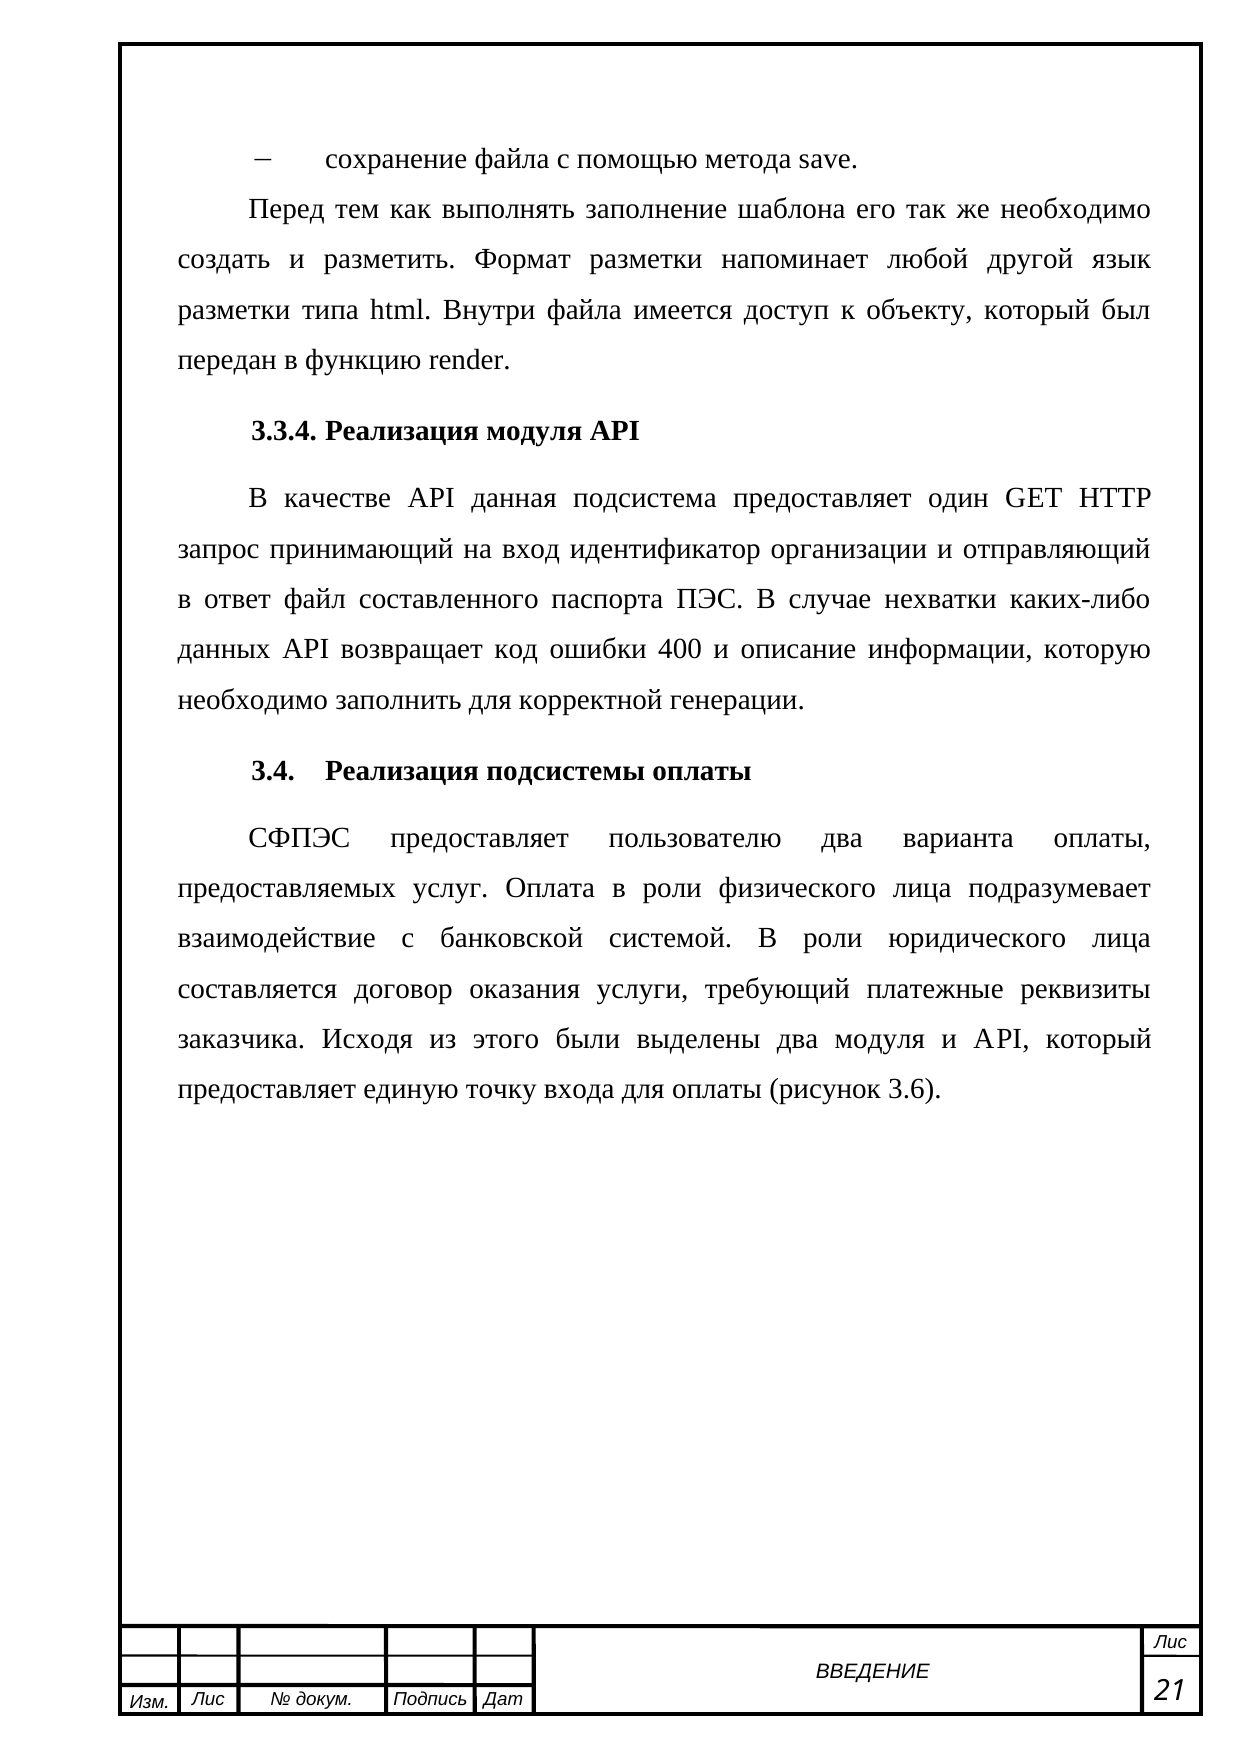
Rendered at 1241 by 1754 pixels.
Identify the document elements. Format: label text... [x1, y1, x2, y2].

subtitle Реализация подсистемы оплаты [177, 753, 1152, 786]
text СФПЭС предоставляет пользователю два варианта оплаты, предоставляемых услуг. Оплата в роли физического лица подразумевает взаимодействие с банковской системой. В роли юридического лица составляется договор оказания услуги, требующий платежные реквизиты заказчика. Исходя из этого были выделены два модуля и API, который предоставляет единую точку входа для оплаты (рисунок 3.6). [177, 820, 1152, 1105]
text В качестве API данная подсистема предоставляет один GET HTTP запрос принимающий на вход идентификатор организации и отправляющий в ответ файл составленного паспорта ПЭС. В случае нехватки каких-либо данных API возвращает код ошибки 400 и описание информации, которую необходимо заполнить для корректной генерации. [177, 481, 1152, 715]
list сохранение файла с помощью метода save. [177, 141, 1152, 174]
subtitle Реализация модуля API [177, 413, 1152, 447]
text Перед тем как выполнять заполнение шаблона его так же необходимо создать и разметить. Формат разметки напоминает любой другой язык разметки типа html. Внутри файла имеется доступ к объекту, который был передан в функцию render. [177, 191, 1152, 376]
